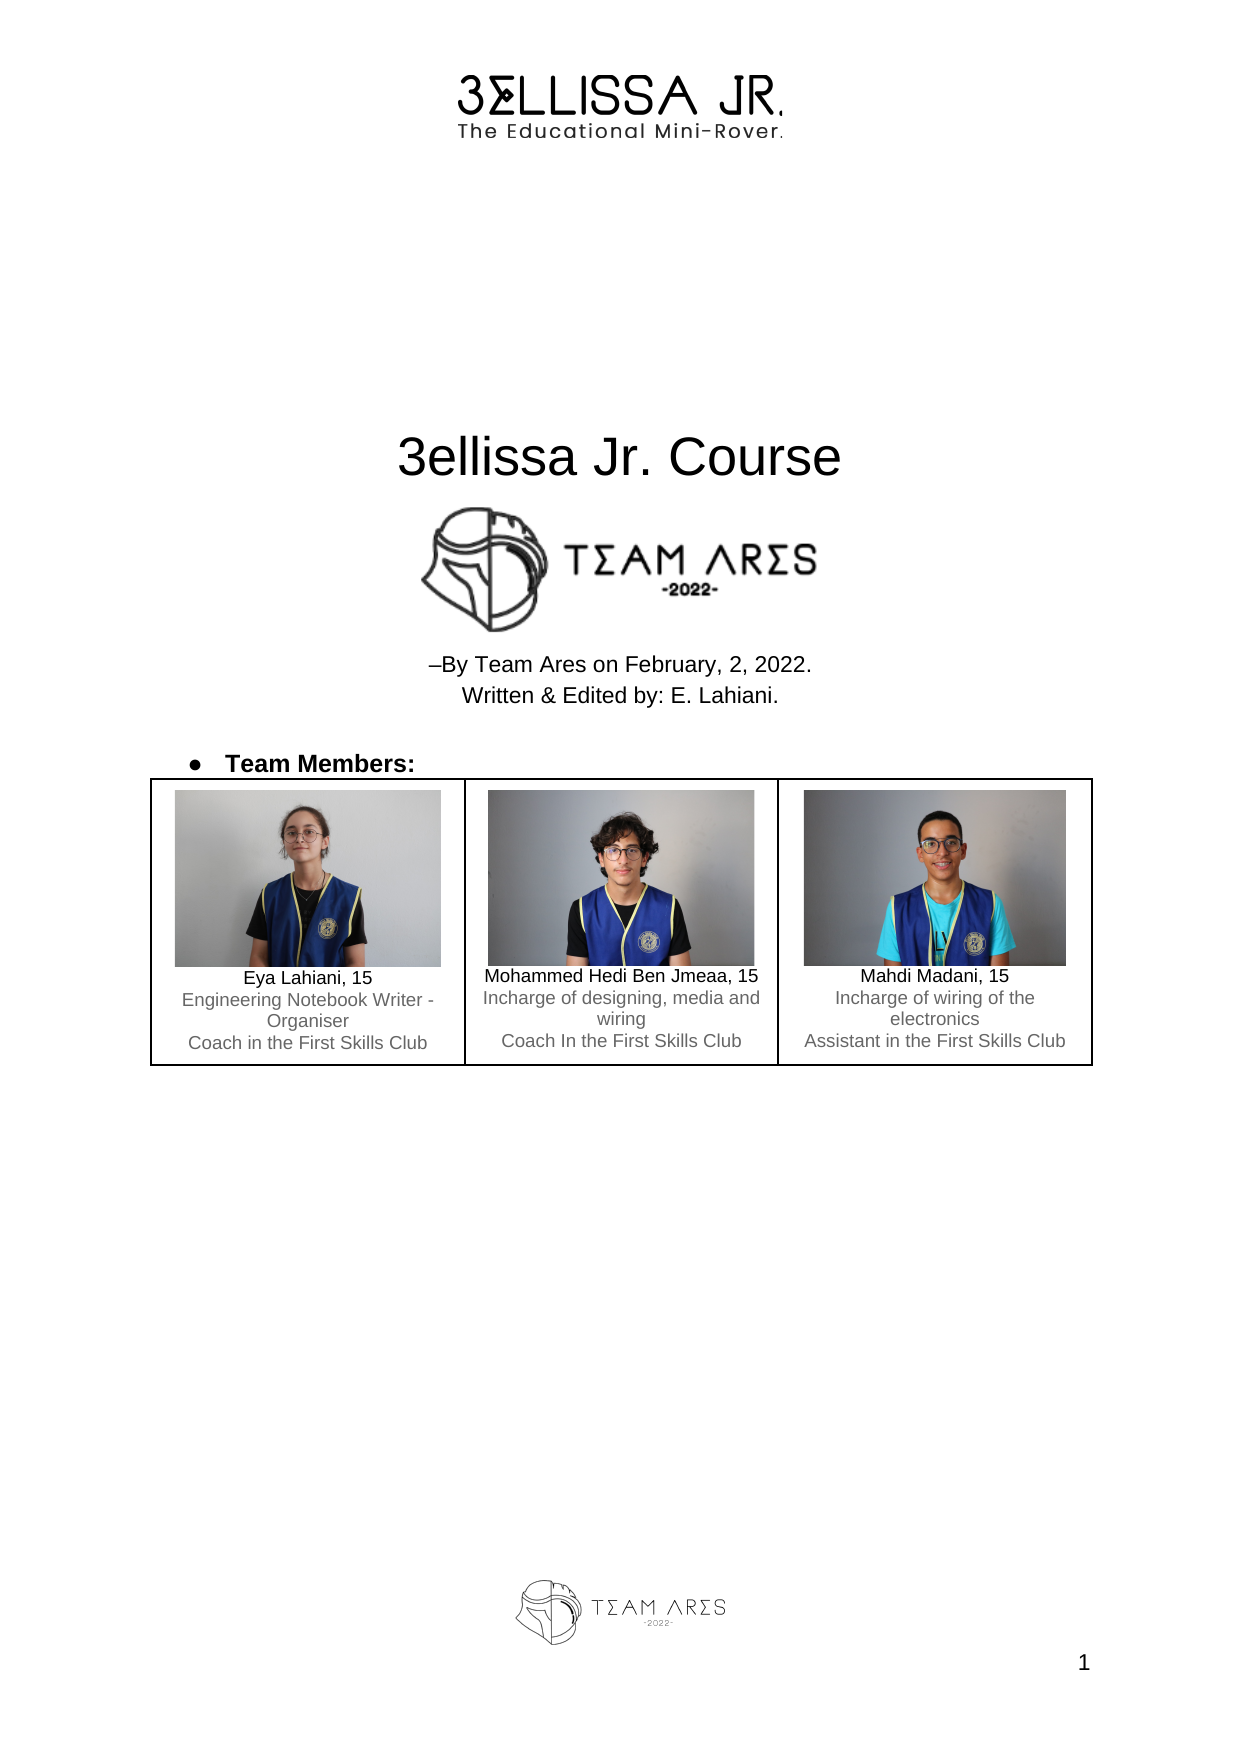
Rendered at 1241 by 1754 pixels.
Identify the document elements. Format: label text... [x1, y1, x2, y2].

table_header Eya Lahiani, 15 Engineering Notebook Writer - Organiser Coach in the First Skills Club [152, 780, 464, 1063]
text Written & Edited by: E. Lahiani. [150, 682, 1090, 708]
picture [174, 790, 441, 967]
picture [415, 492, 825, 646]
picture [515, 1580, 725, 1645]
picture [488, 790, 755, 966]
picture [803, 790, 1066, 966]
title 3ellissa Jr. Course [150, 424, 1090, 486]
picture [458, 75, 783, 138]
table_header Mahdi Madani, 15 Incharge of wiring of the electronics Assistant in the First Skills Club [779, 780, 1091, 1063]
text –By Team Ares on February, 2, 2022. [150, 651, 1090, 678]
table_header Mohammed Hedi Ben Jmeaa, 15 Incharge of designing, media and wiring Coach In the First Skills Club [466, 780, 777, 1063]
subtitle Team Members: [187, 749, 1090, 778]
